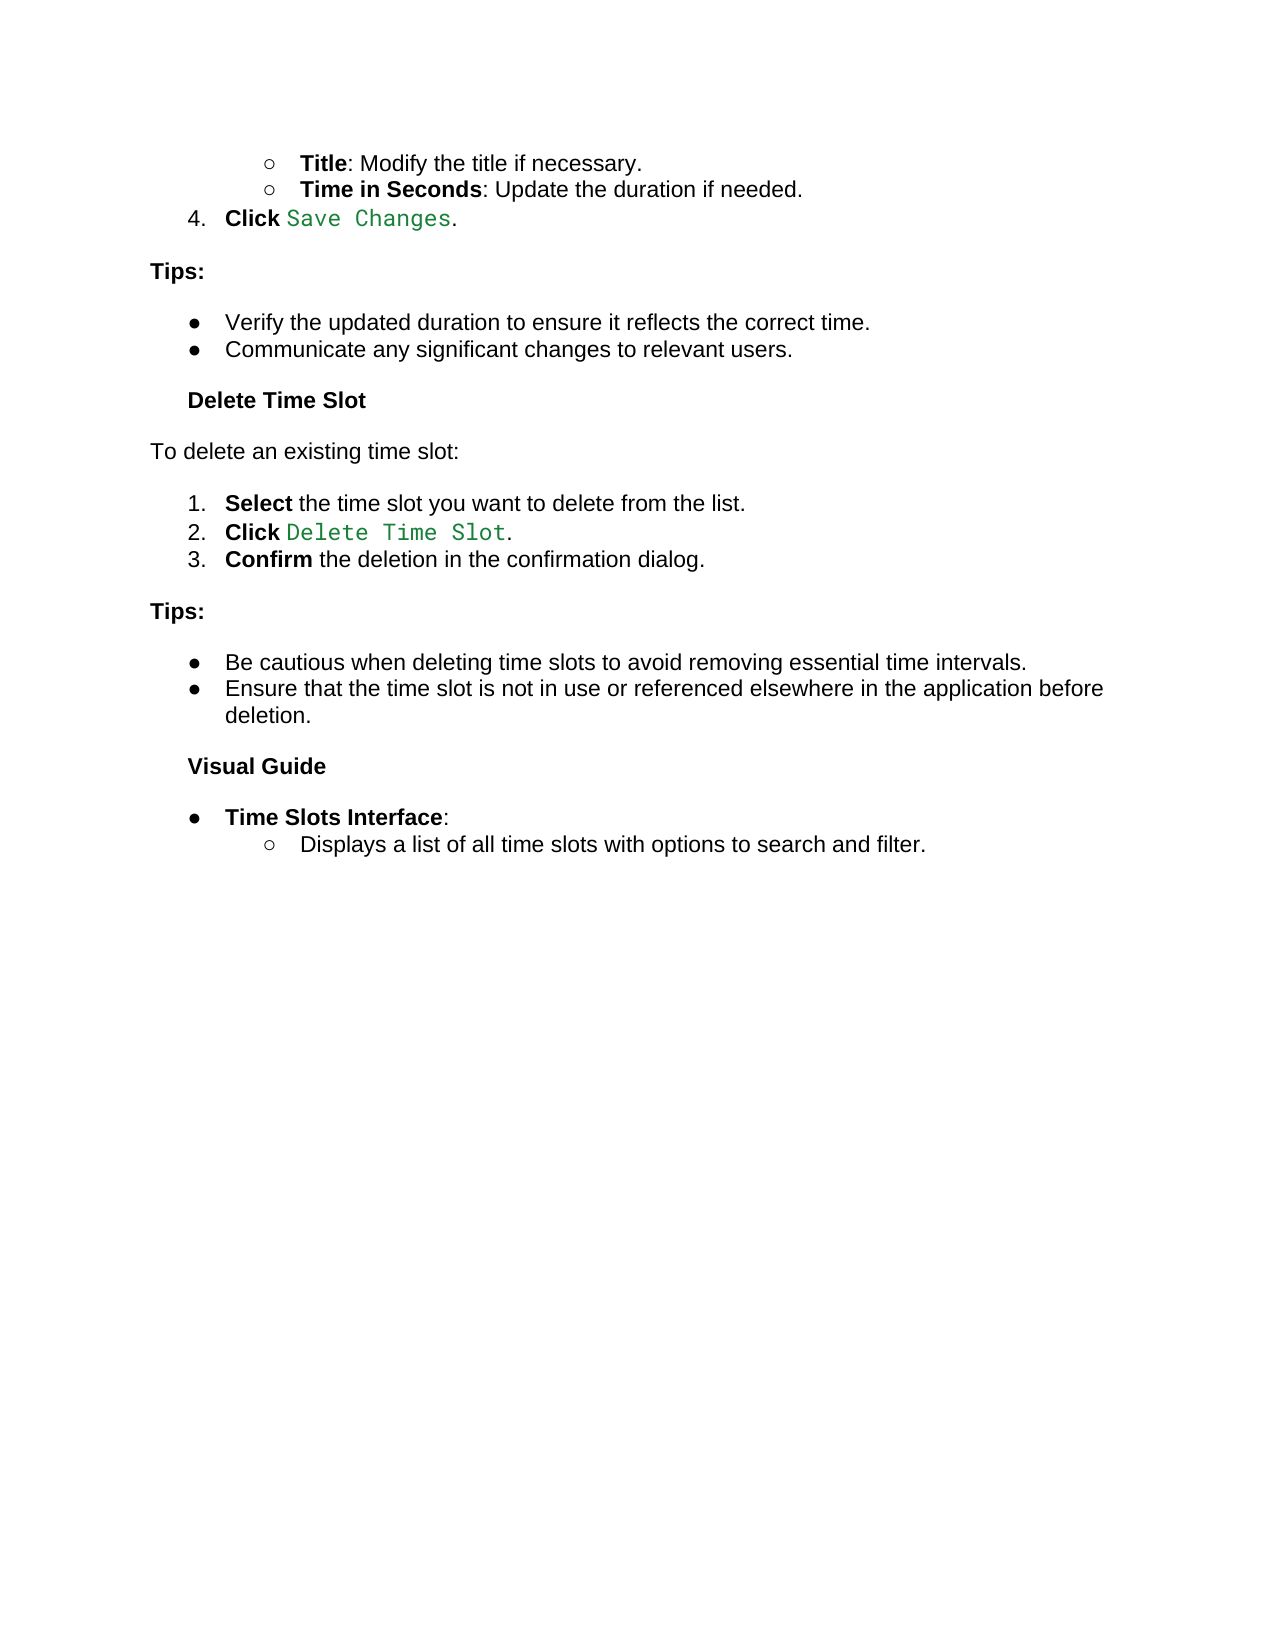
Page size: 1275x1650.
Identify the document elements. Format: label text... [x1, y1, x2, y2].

text To delete an existing time slot: [150, 438, 1125, 465]
list Confirm the deletion in the confirmation dialog. [187, 546, 1125, 573]
subtitle Delete Time Slot [187, 387, 1125, 413]
list Ensure that the time slot is not in use or referenced elsewhere in the application before deletion. [187, 675, 1125, 728]
list Displays a list of all time slots with options to search and filter. [262, 831, 1125, 857]
list Click Delete Time Slot. [187, 516, 1125, 546]
list Time in Seconds: Update the duration if needed. [262, 176, 1125, 203]
text Tips: [150, 258, 1125, 284]
list Time Slots Interface: [187, 804, 1125, 831]
list Click Save Changes. [187, 203, 1125, 233]
list Be cautious when deleting time slots to avoid removing essential time intervals. [187, 649, 1125, 675]
list Verify the updated duration to ensure it reflects the correct time. [187, 309, 1125, 336]
text Tips: [150, 598, 1125, 624]
list Title: Modify the title if necessary. [262, 150, 1125, 176]
list Select the time slot you want to delete from the list. [187, 490, 1125, 516]
subtitle Visual Guide [187, 753, 1125, 779]
list Communicate any significant changes to relevant users. [187, 336, 1125, 362]
